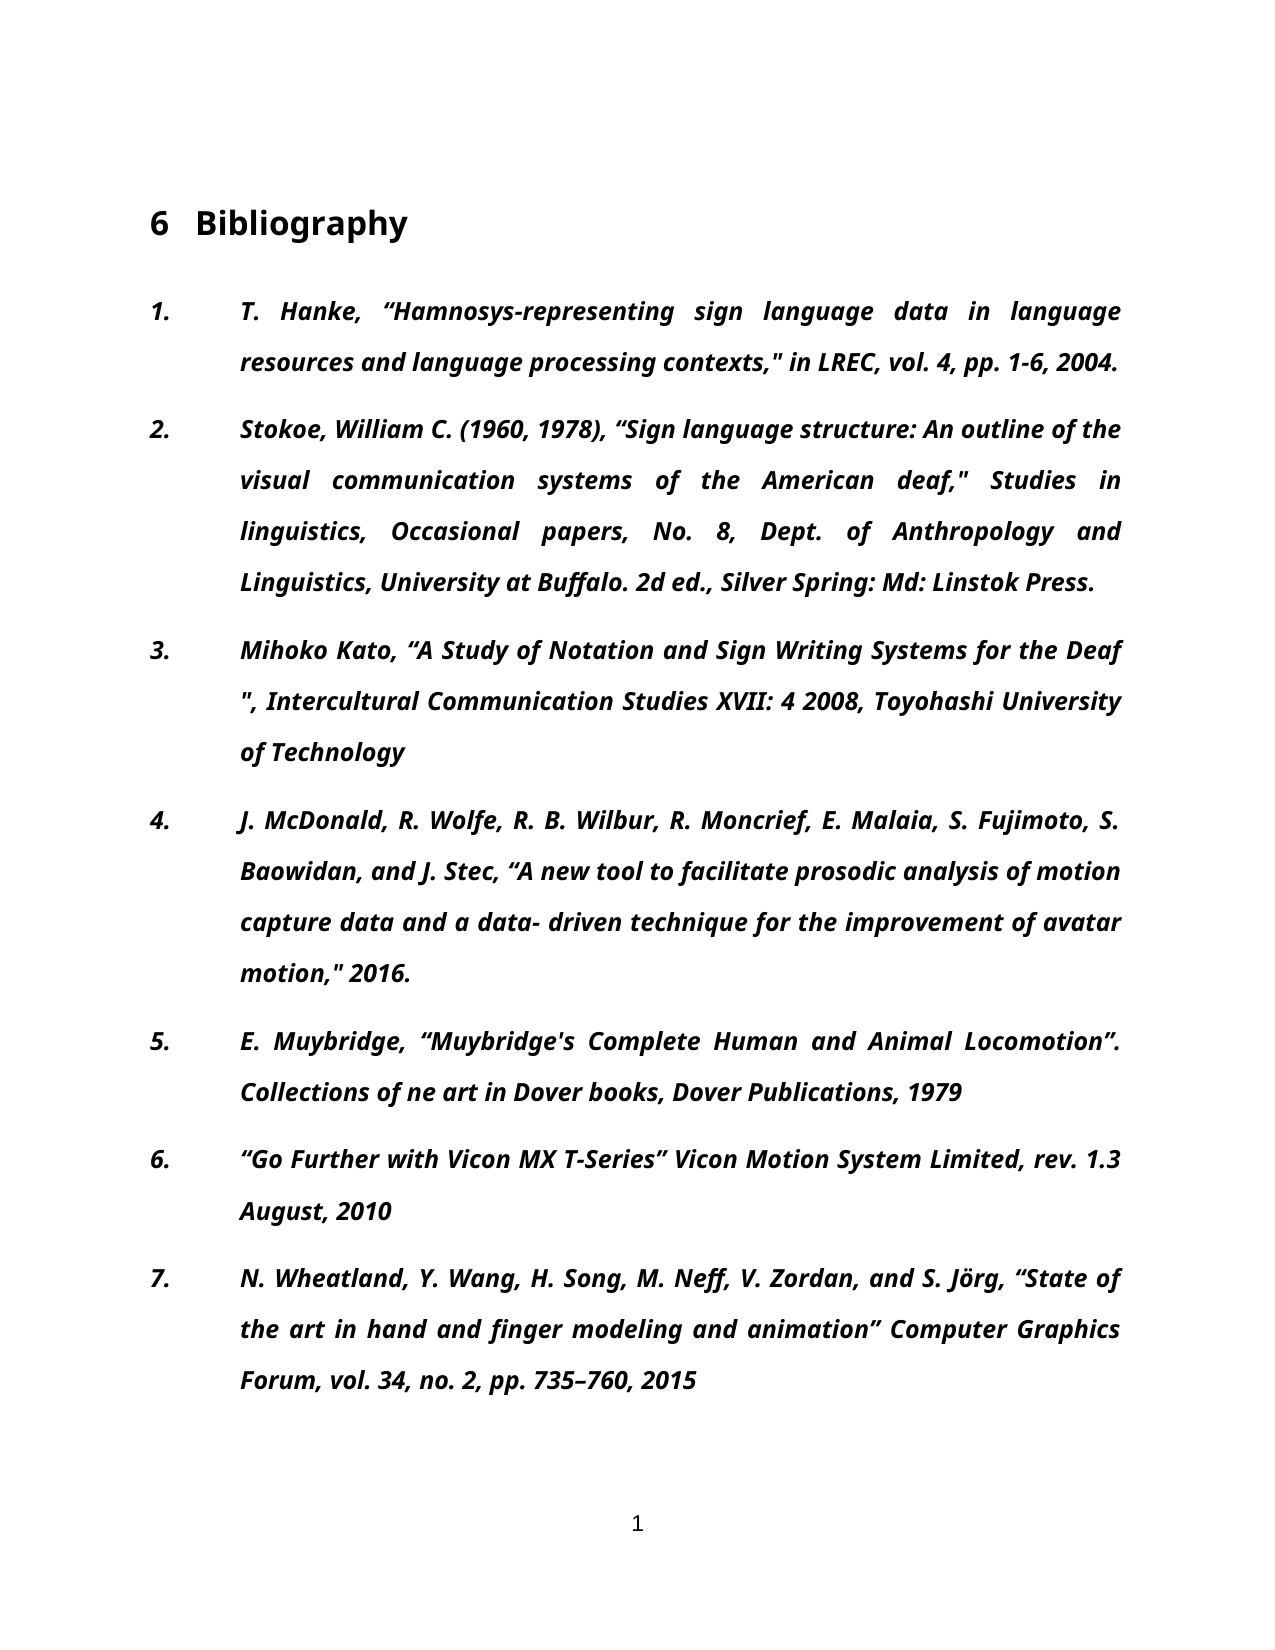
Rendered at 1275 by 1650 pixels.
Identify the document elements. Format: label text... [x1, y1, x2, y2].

subtitle Bibliography [150, 200, 1125, 245]
subtitle N. Wheatland, Y. Wang, H. Song, M. Neff, V. Zordan, and S. Jörg, “State of the art in hand and finger modeling and animation” Computer Graphics Forum, vol. 34, no. 2, pp. 735–760, 2015 [150, 1261, 1125, 1397]
subtitle J. McDonald, R. Wolfe, R. B. Wilbur, R. Moncrief, E. Malaia, S. Fujimoto, S. Baowidan, and J. Stec, “A new tool to facilitate prosodic analysis of motion capture data and a data- driven technique for the improvement of avatar motion," 2016. [150, 802, 1125, 990]
subtitle E. Muybridge, “Muybridge's Complete Human and Animal Locomotion”. Collections of ne art in Dover books, Dover Publications, 1979 [150, 1023, 1125, 1108]
subtitle T. Hanke, “Hamnosys-representing sign language data in language resources and language processing contexts," in LREC, vol. 4, pp. 1-6, 2004. [150, 293, 1125, 378]
subtitle Mihoko Kato, “A Study of Notation and Sign Writing Systems for the Deaf ", Intercultural Communication Studies XVII: 4 2008, Toyohashi University of Technology [150, 633, 1125, 769]
subtitle Stokoe, William C. (1960, 1978), “Sign language structure: An outline of the visual communication systems of the American deaf," Studies in linguistics, Occasional papers, No. 8, Dept. of Anthropology and Linguistics, University at Buffalo. 2d ed., Silver Spring: Md: Linstok Press. [150, 412, 1125, 599]
subtitle “Go Further with Vicon MX T-Series” Vicon Motion System Limited, rev. 1.3 August, 2010 [150, 1142, 1125, 1227]
